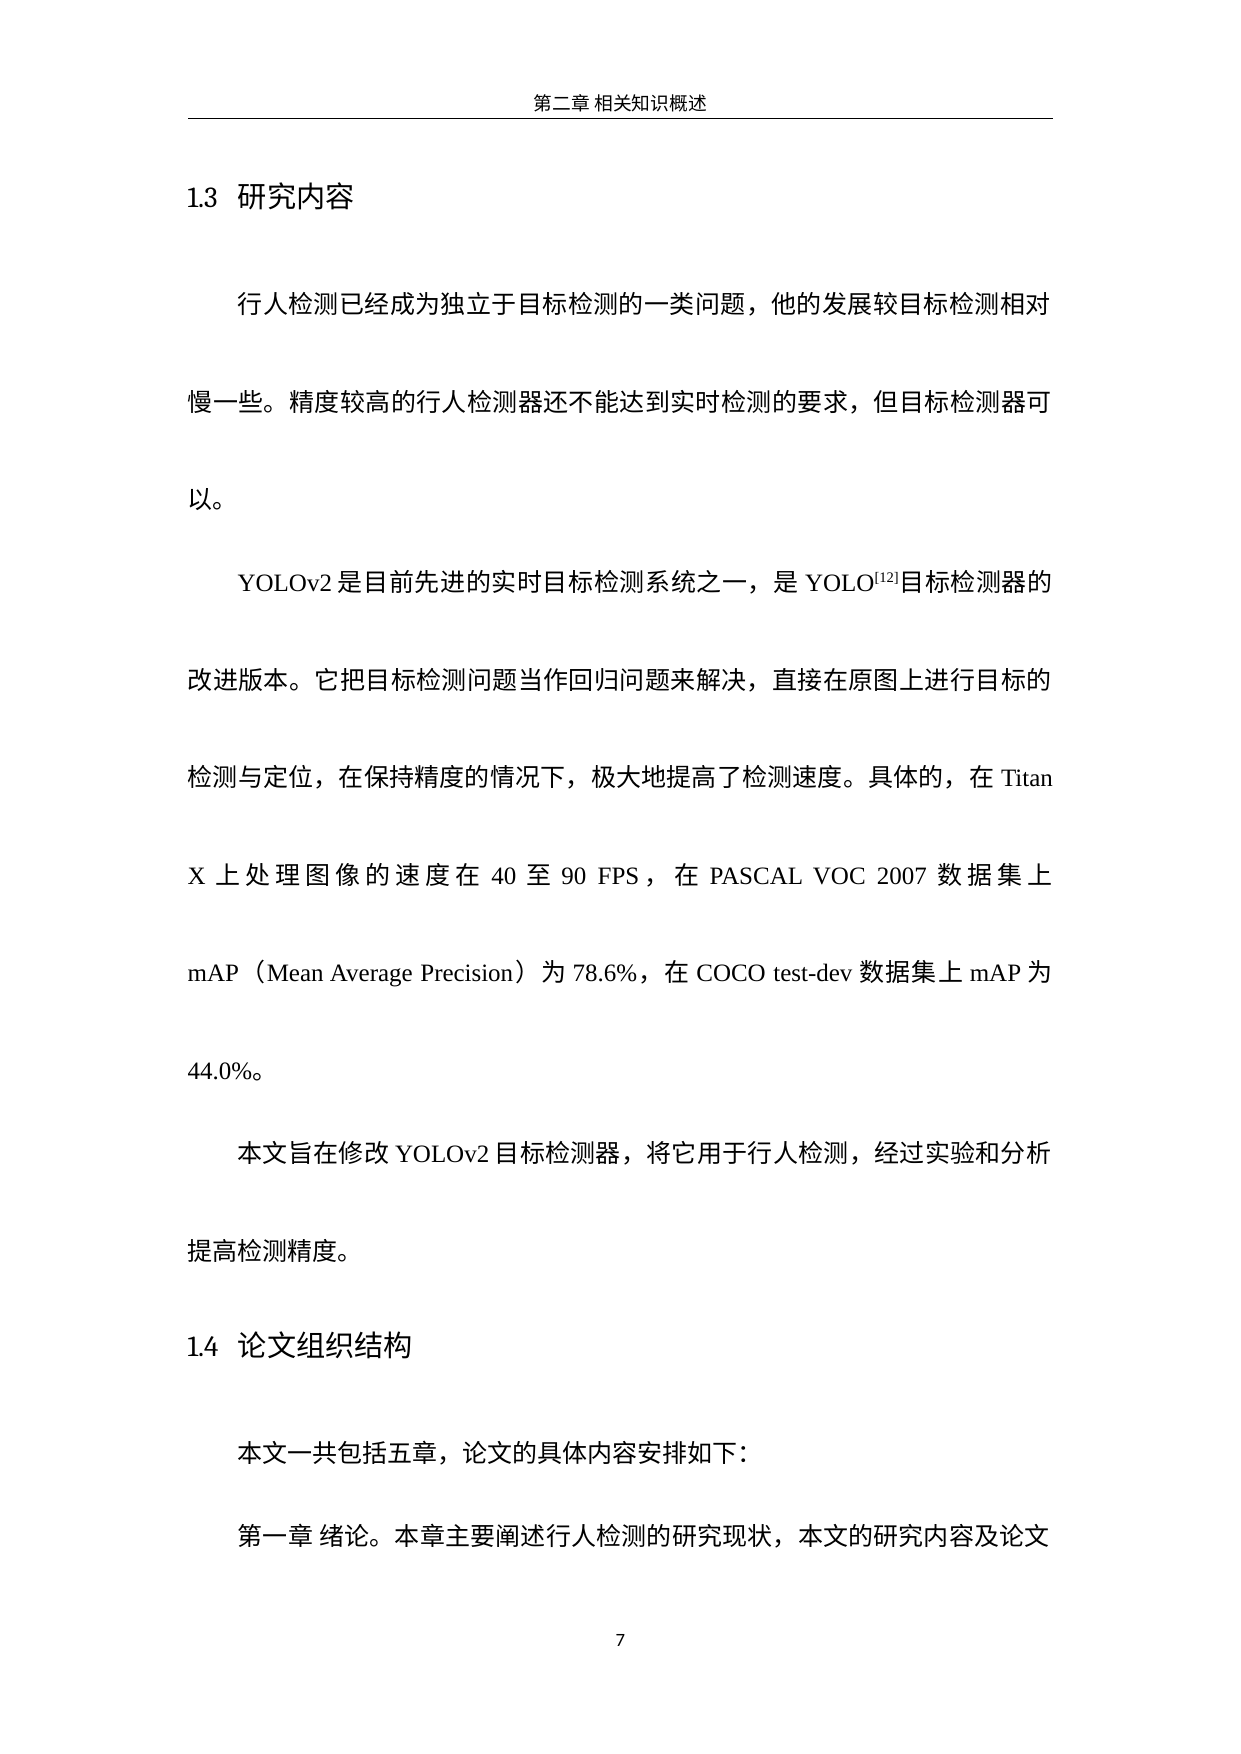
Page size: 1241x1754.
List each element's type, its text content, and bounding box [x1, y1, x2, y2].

list 研究内容 [187, 162, 1053, 227]
text 行人检测已经成为独立于目标检测的一类问题，他的发展较目标检测相对慢一些。精度较高的行人检测器还不能达到实时检测的要求，但目标检测器可以。 [187, 270, 1053, 530]
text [187, 1502, 1053, 1567]
text 本文旨在修改YOLOv2目标检测器，将它用于行人检测，经过实验和分析提高检测精度。 [187, 1119, 1053, 1282]
text YOLOv2是目前先进的实时目标检测系统之一，是YOLO[12]目标检测器的改进版本。它把目标检测问题当作回归问题来解决，直接在原图上进行目标的检测与定位，在保持精度的情况下，极大地提高了检测速度。具体的，在Titan X上处理图像的速度在40至90 FPS，在PASCAL VOC 2007数据集上mAP（Mean Average Precision）为78.6%，在COCO test-dev数据集上mAP为44.0%。 [187, 548, 1053, 1101]
list 论文组织结构 [187, 1312, 1053, 1377]
text 本文一共包括五章，论文的具体内容安排如下： [187, 1419, 1053, 1484]
